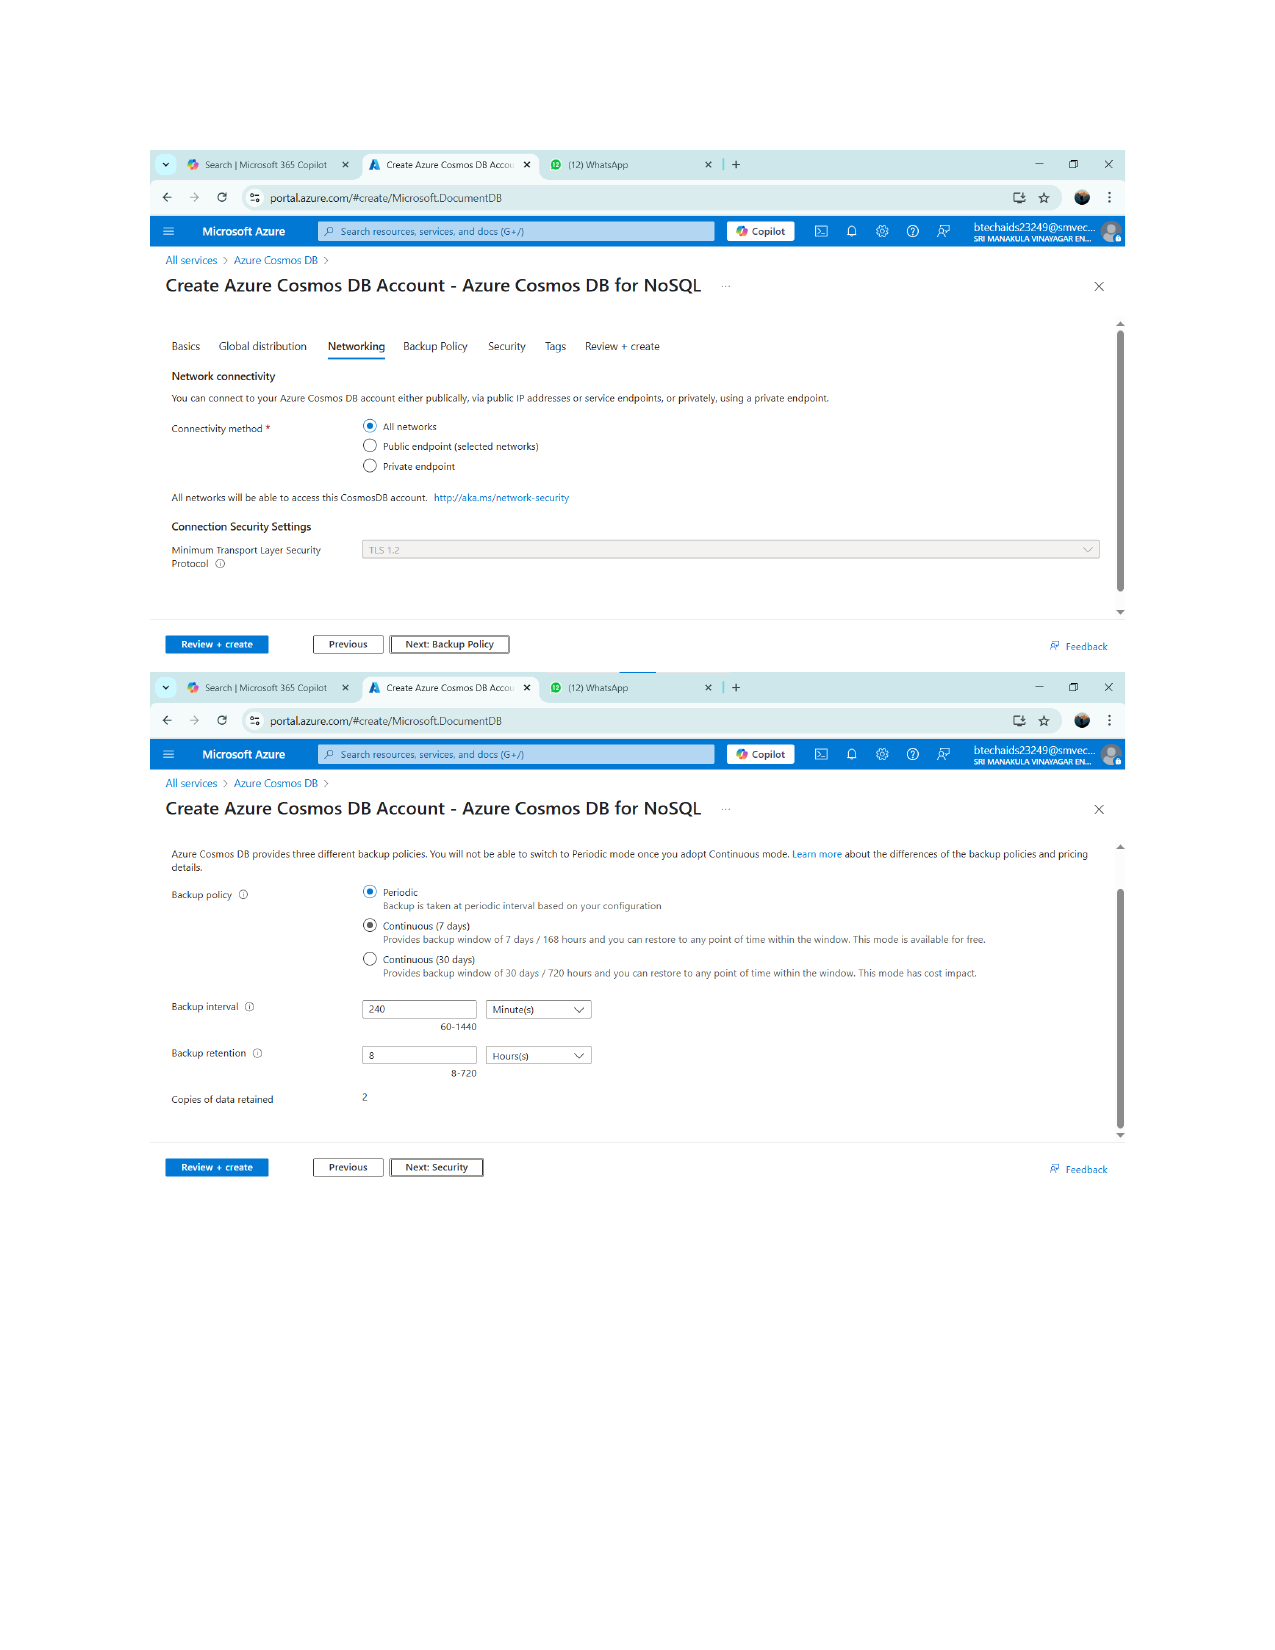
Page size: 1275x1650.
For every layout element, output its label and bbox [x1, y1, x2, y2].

picture [150, 672, 1125, 1191]
picture [150, 150, 1125, 668]
